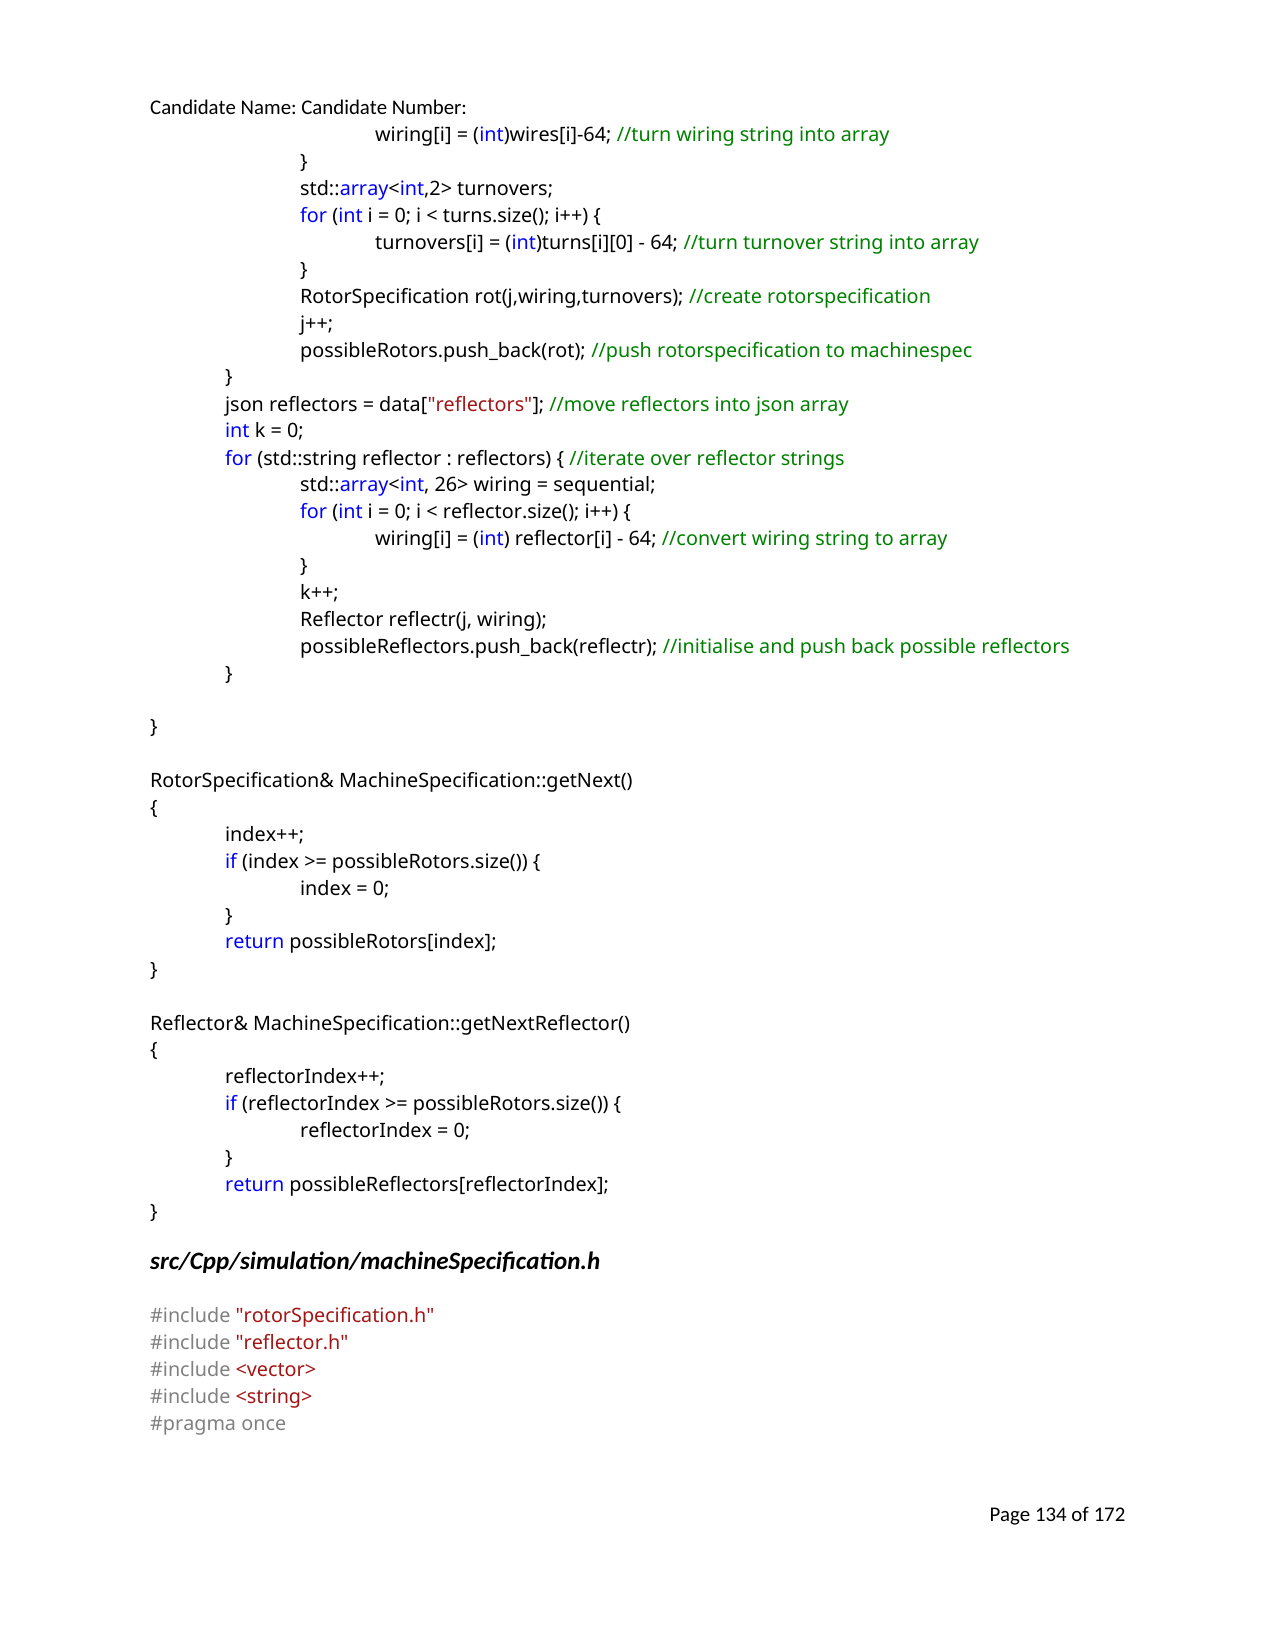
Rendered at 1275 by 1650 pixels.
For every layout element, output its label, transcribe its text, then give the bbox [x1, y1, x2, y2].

text if (reflectorIndex >= possibleRotors.size()) { [150, 1090, 1125, 1117]
text json reflectors = data["reflectors"]; //move reflectors into json array [150, 390, 1125, 417]
text turnovers[i] = (int)turns[i][0] - 64; //turn turnover string into array [150, 228, 1125, 255]
text if (index >= possibleRotors.size()) { [150, 847, 1125, 874]
text reflectorIndex = 0; [150, 1117, 1125, 1144]
text #include "reflector.h" [150, 1328, 1125, 1355]
text #include <string> [150, 1382, 1125, 1409]
text index++; [150, 820, 1125, 847]
text std::array<int, 26> wiring = sequential; [150, 471, 1125, 498]
text return possibleReflectors[reflectorIndex]; [150, 1171, 1125, 1198]
text return possibleRotors[index]; [150, 928, 1125, 955]
text std::array<int,2> turnovers; [150, 174, 1125, 201]
text wiring[i] = (int)wires[i]-64; //turn wiring string into array [150, 120, 1125, 147]
text #pragma once [150, 1409, 1125, 1436]
text for (std::string reflector : reflectors) { //iterate over reflector strings [150, 444, 1125, 471]
text k++; [150, 579, 1125, 606]
text wiring[i] = (int) reflector[i] - 64; //convert wiring string to array [150, 525, 1125, 552]
text Reflector& MachineSpecification::getNextReflector() [150, 1009, 1125, 1036]
text } [150, 552, 1125, 579]
text index = 0; [150, 874, 1125, 901]
text } [150, 659, 1125, 687]
text src/Cpp/simulation/machineSpecification.h [150, 1245, 1125, 1276]
text } [150, 147, 1125, 174]
text } [150, 1198, 1125, 1224]
text #include "rotorSpecification.h" [150, 1301, 1125, 1328]
text } [150, 955, 1125, 982]
text possibleRotors.push_back(rot); //push rotorspecification to machinespec [150, 336, 1125, 363]
text } [150, 712, 1125, 739]
text { [150, 793, 1125, 820]
text RotorSpecification& MachineSpecification::getNext() [150, 766, 1125, 793]
text } [150, 363, 1125, 390]
text { [150, 1036, 1125, 1063]
text } [150, 255, 1125, 282]
text for (int i = 0; i < turns.size(); i++) { [150, 201, 1125, 228]
text for (int i = 0; i < reflector.size(); i++) { [150, 498, 1125, 525]
text RotorSpecification rot(j,wiring,turnovers); //create rotorspecification [150, 282, 1125, 309]
text int k = 0; [150, 417, 1125, 444]
text } [150, 901, 1125, 928]
text j++; [150, 309, 1125, 336]
text } [150, 1144, 1125, 1171]
text possibleReflectors.push_back(reflectr); //initialise and push back possible reflectors [150, 633, 1125, 659]
text reflectorIndex++; [150, 1063, 1125, 1090]
text Reflector reflectr(j, wiring); [150, 606, 1125, 633]
text #include <vector> [150, 1355, 1125, 1382]
